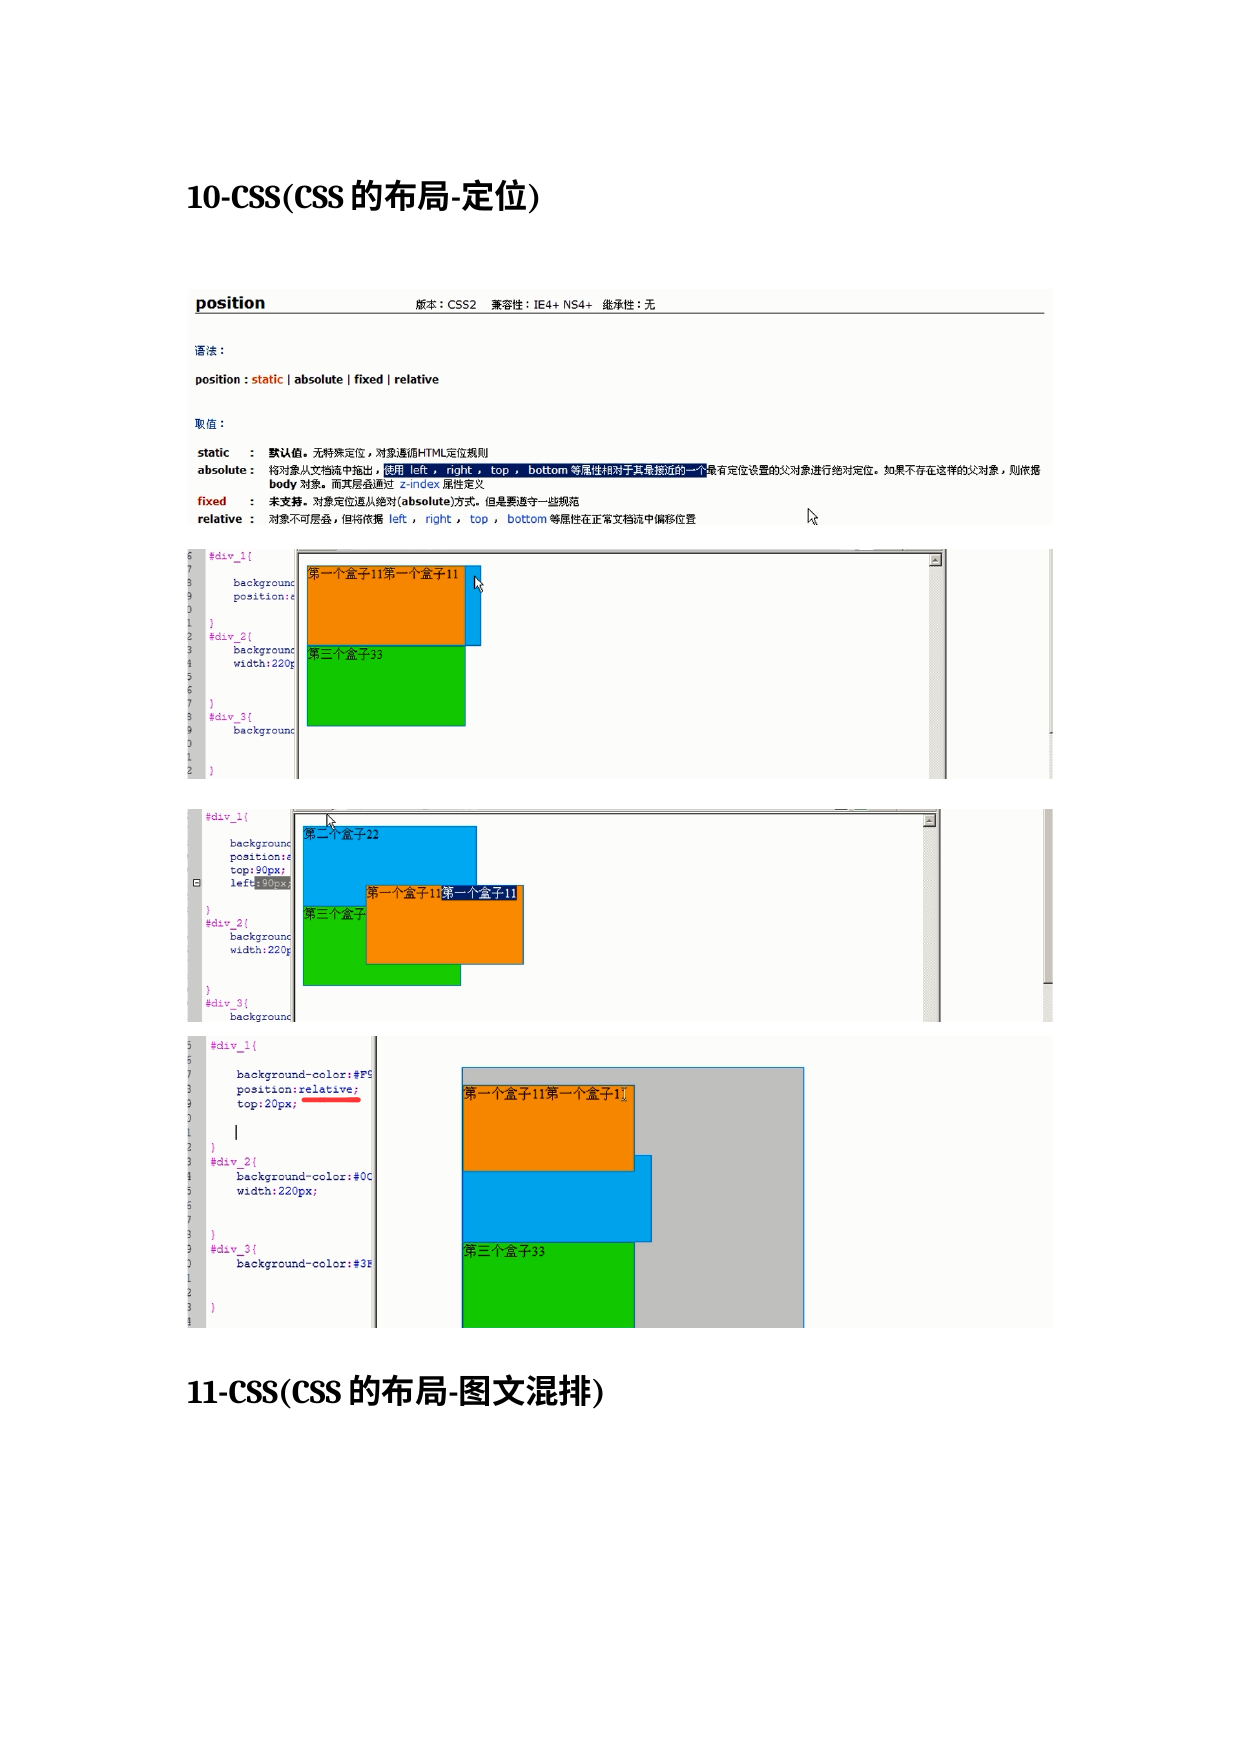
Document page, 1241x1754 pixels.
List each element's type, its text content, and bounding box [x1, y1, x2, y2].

picture [187, 1036, 1053, 1328]
picture [187, 289, 1053, 525]
picture [187, 549, 1053, 779]
subtitle 10-CSS(CSS的布局-定位) [187, 162, 1053, 227]
picture [187, 809, 1053, 1022]
subtitle 11-CSS(CSS的布局-图文混排) [187, 1356, 1053, 1421]
